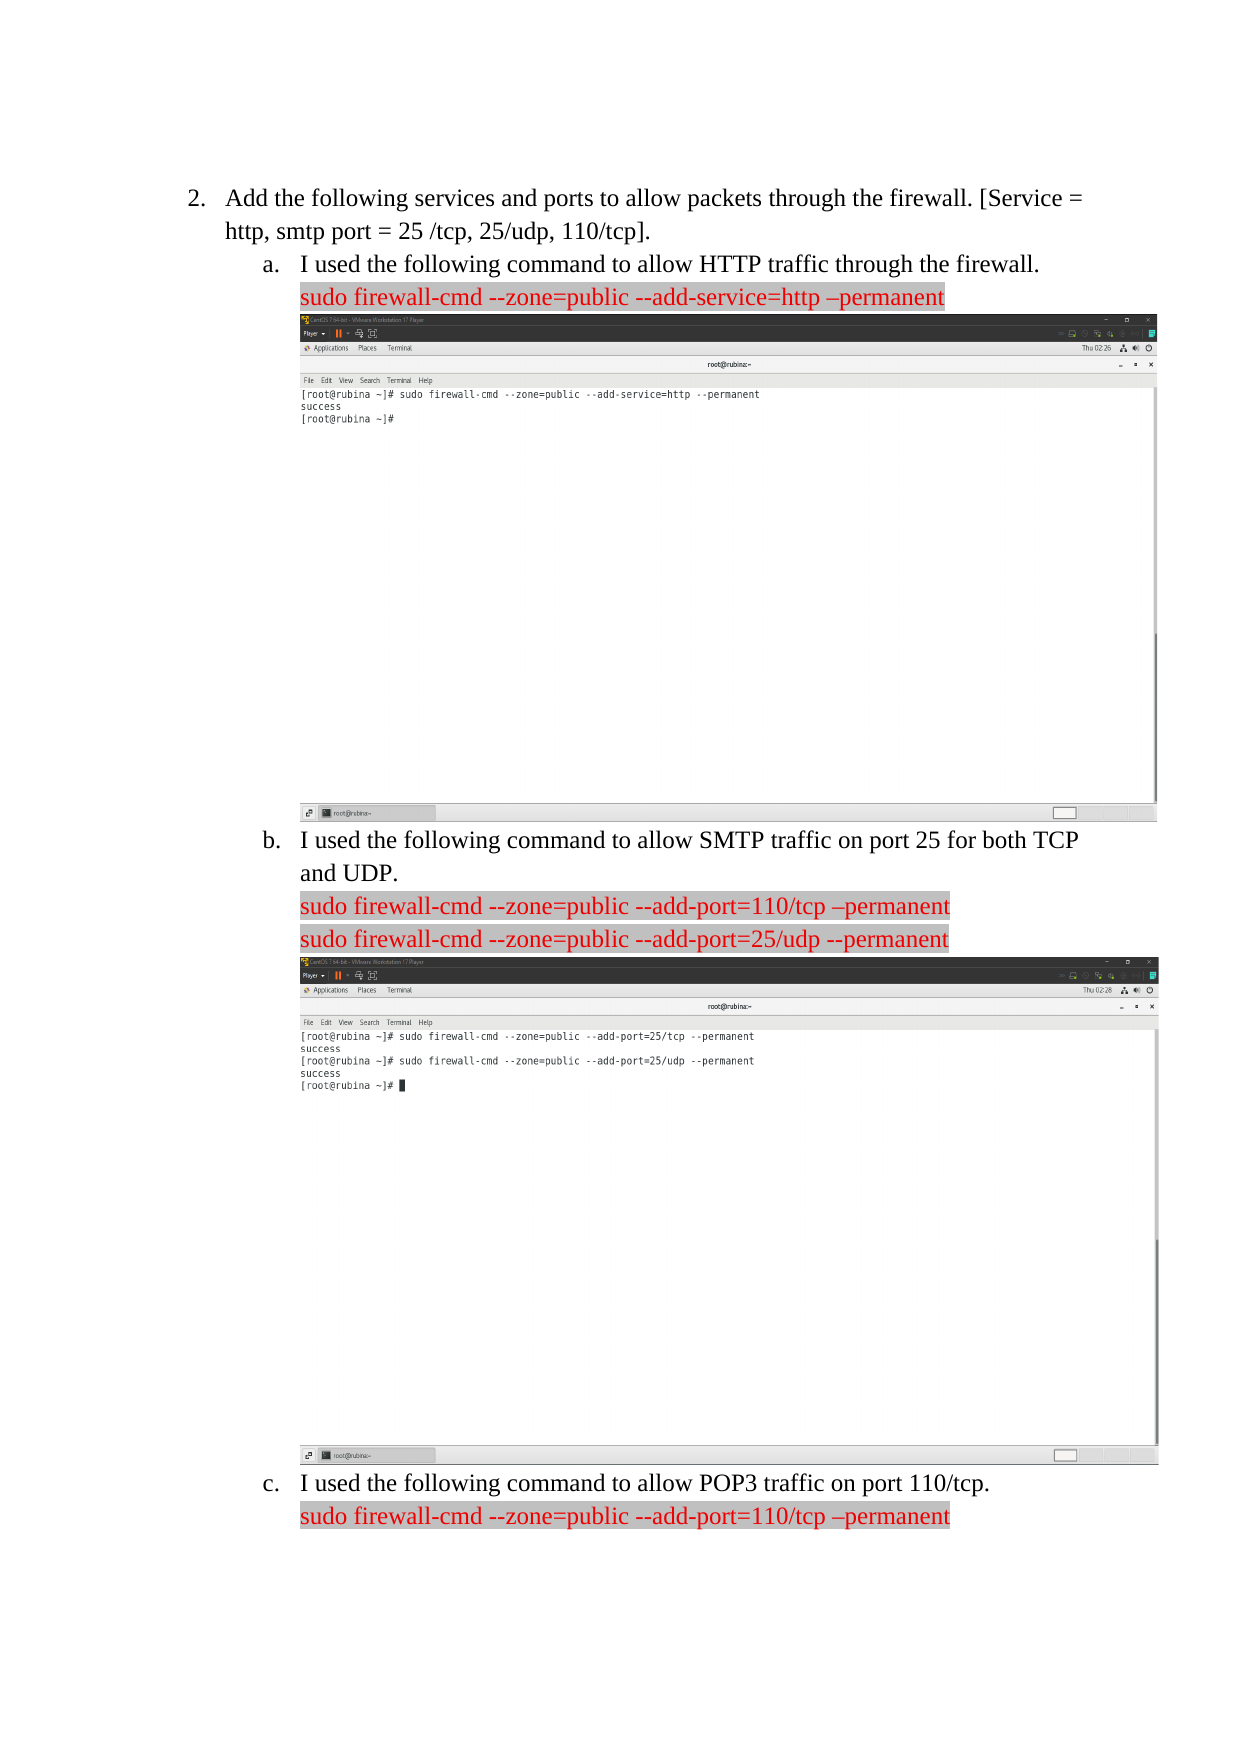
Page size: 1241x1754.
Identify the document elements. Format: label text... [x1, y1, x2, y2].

list I used the following command to allow SMTP traffic on port 25 for both TCP and UDP. sudo firewall-cmd --zone=public --add-port=110/tcp –permanent sudo firewall-cmd --zone=public --add-port=25/udp --permanent [262, 825, 1090, 953]
picture [300, 314, 1158, 822]
list Add the following services and ports to allow packets through the firewall. [Service = http, smtp port = 25 /tcp, 25/udp, 110/tcp]. [187, 183, 1090, 245]
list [262, 1468, 1090, 1529]
picture [300, 957, 1159, 1465]
